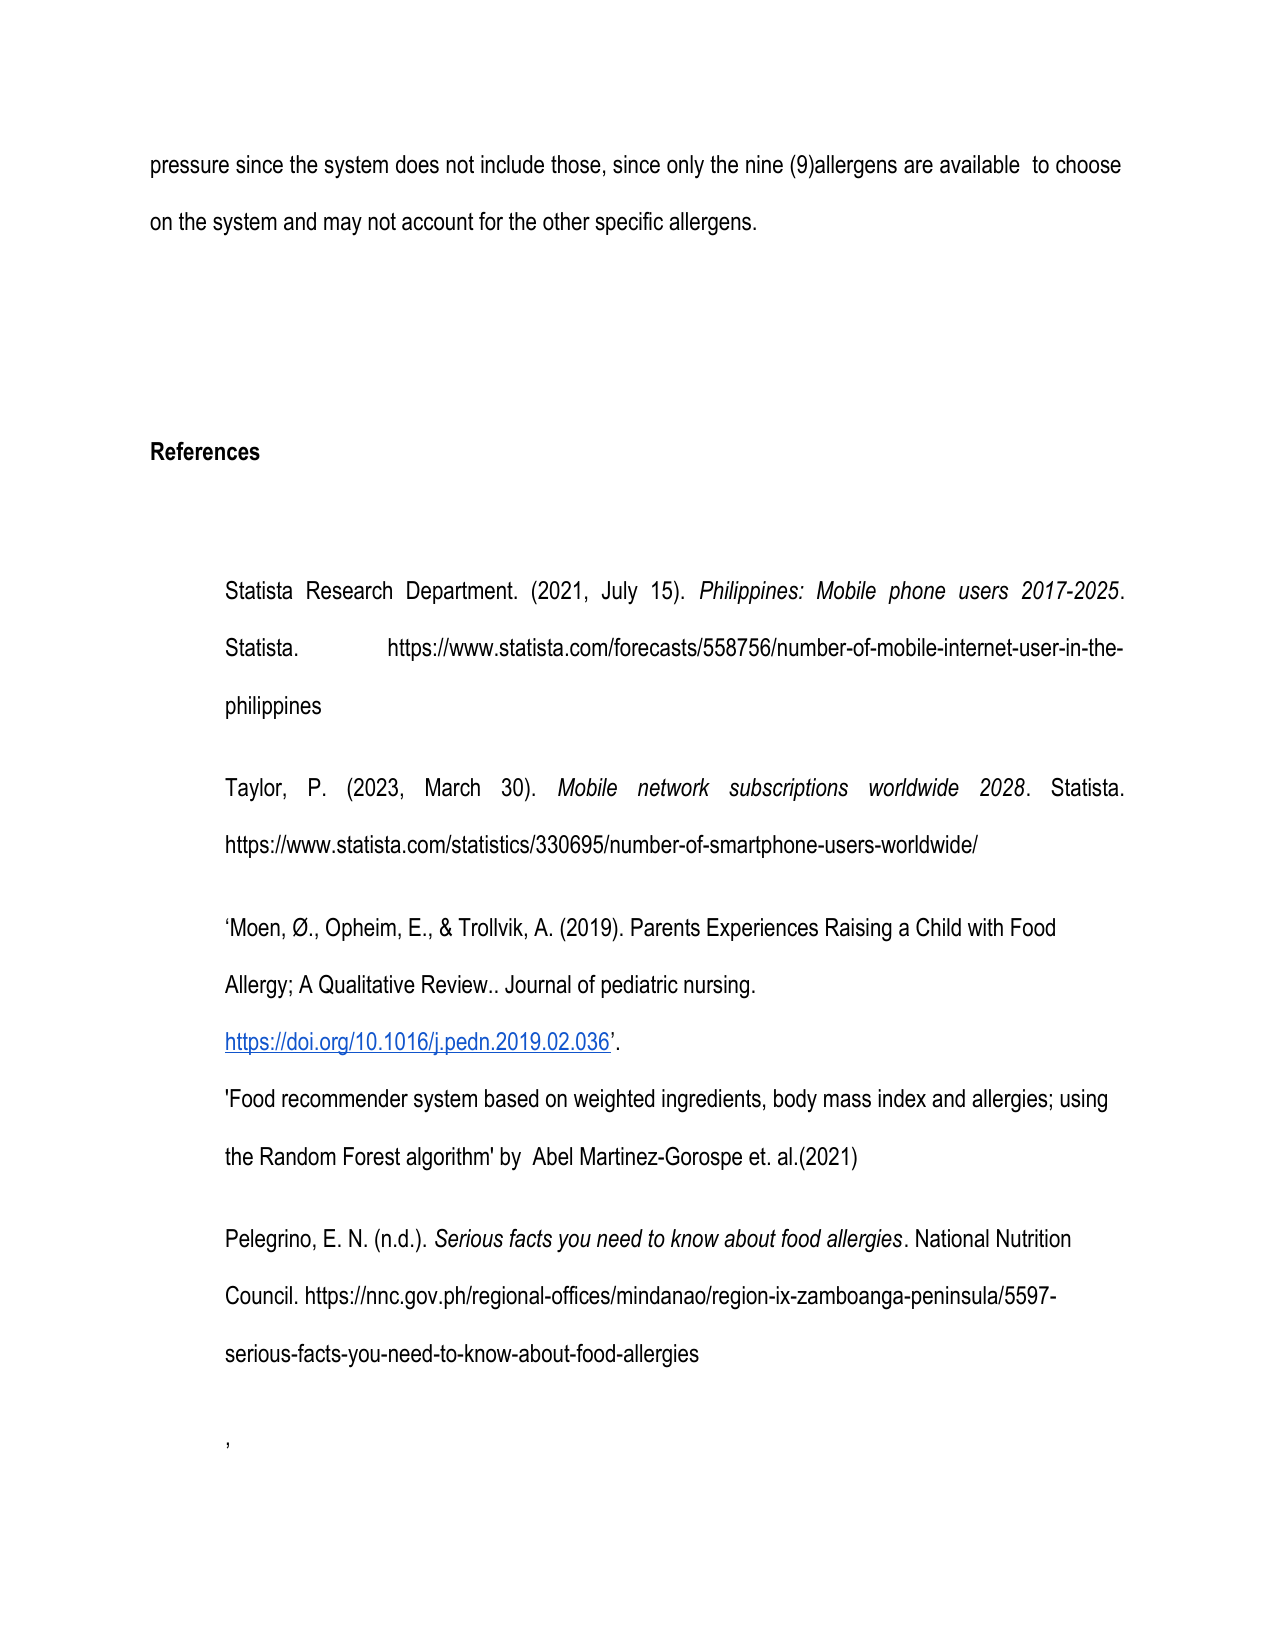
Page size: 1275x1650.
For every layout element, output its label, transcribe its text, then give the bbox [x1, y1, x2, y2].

text Taylor, P. (2023, March 30). Mobile network subscriptions worldwide 2028. Statista. https://www.statista.com/statistics/330695/number-of-smartphone-users-worldwide/ [225, 773, 1125, 859]
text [150, 150, 1125, 236]
text Pelegrino, E. N. (n.d.). Serious facts you need to know about food allergies. National Nutrition Council. https://nnc.gov.ph/regional-offices/mindanao/region-ix-zamboanga-peninsula/5597-serious-facts-you-need-to-know-about-food-allergies [225, 1224, 1125, 1367]
text References [150, 436, 1125, 465]
text ‘Moen, Ø., Opheim, E., & Trollvik, A. (2019). Parents Experiences Raising a Child with Food Allergy; A Qualitative Review.. Journal of pediatric nursing. https://doi.org/10.1016/j.pedn.2019.02.036’. [225, 912, 1125, 1056]
text Statista Research Department. (2021, July 15). Philippines: Mobile phone users 2017-2025. Statista. https://www.statista.com/forecasts/558756/number-of-mobile-internet-user-in-the-philippines [225, 576, 1125, 719]
text 'Food recommender system based on weighted ingredients, body mass index and allergies; using the Random Forest algorithm' by Abel Martinez-Gorospe et. al.(2021) [225, 1084, 1125, 1170]
